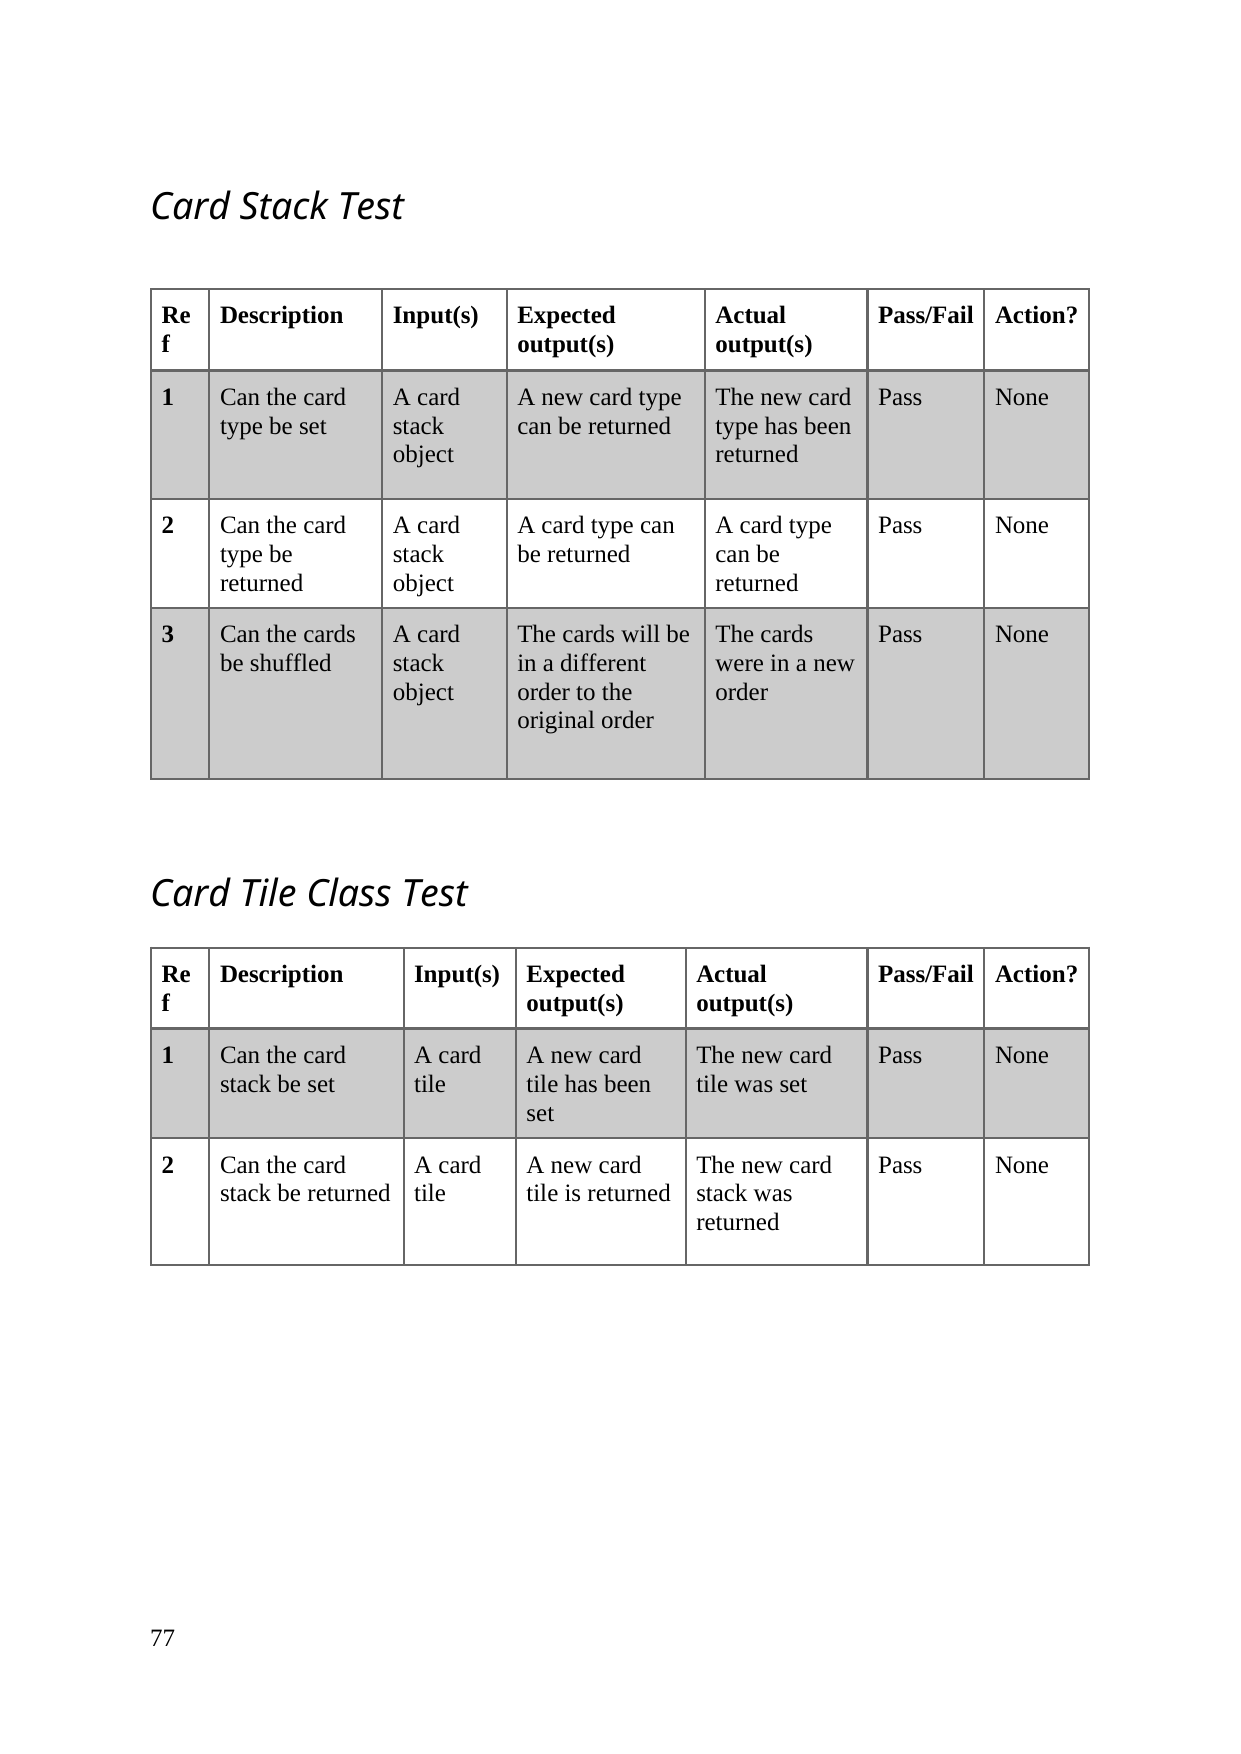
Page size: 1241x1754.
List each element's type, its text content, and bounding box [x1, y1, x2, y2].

subtitle Card Stack Test [150, 179, 1090, 230]
table_cell 1 [152, 1030, 208, 1137]
table_cell A new card tile is returned [517, 1139, 685, 1264]
table_header Expected output(s) [517, 949, 685, 1027]
table_cell Can the card type be set [210, 372, 381, 498]
table_cell A card stack object [383, 500, 506, 607]
table_cell The new card type has been returned [706, 372, 866, 498]
table_header Description [210, 949, 403, 1027]
table_header Actual output(s) [687, 949, 866, 1027]
table_cell Can the card stack be returned [210, 1139, 403, 1264]
table_cell A card stack object [383, 372, 506, 498]
table_cell A card type can be returned [706, 500, 866, 607]
table_cell Pass [869, 609, 983, 778]
table_cell None [985, 1139, 1088, 1264]
table_header Actual output(s) [706, 290, 866, 368]
table_cell 2 [152, 500, 208, 607]
table_cell Pass [869, 1030, 983, 1137]
table_cell Can the card type be returned [210, 500, 381, 607]
table_cell The new card tile was set [687, 1030, 866, 1137]
table_cell 2 [152, 1139, 208, 1264]
table_header Ref [152, 290, 208, 368]
table_cell None [985, 500, 1088, 607]
table_cell A card type can be returned [508, 500, 704, 607]
table_cell Pass [869, 372, 983, 498]
table_header Action? [985, 290, 1088, 368]
table_header Pass/Fail [869, 290, 983, 368]
table_cell None [985, 609, 1088, 778]
table_cell A card tile [405, 1139, 515, 1264]
table_cell 1 [152, 372, 208, 498]
table_cell A new card tile has been set [517, 1030, 685, 1137]
table_header Action? [985, 949, 1088, 1027]
table_cell A new card type can be returned [508, 372, 704, 498]
table_cell A card stack object [383, 609, 506, 778]
table_cell None [985, 1030, 1088, 1137]
table_cell 3 [152, 609, 208, 778]
table_cell Pass [869, 1139, 983, 1264]
table_cell A card tile [405, 1030, 515, 1137]
table_header Description [210, 290, 381, 368]
table_cell Can the cards be shuffled [210, 609, 381, 778]
table_cell Can the card stack be set [210, 1030, 403, 1137]
table_header Input(s) [405, 949, 515, 1027]
table_cell Pass [869, 500, 983, 607]
table_header Pass/Fail [869, 949, 983, 1027]
table_header Expected output(s) [508, 290, 704, 368]
table_cell None [985, 372, 1088, 498]
subtitle Card Tile Class Test [150, 866, 1090, 917]
table_cell The cards will be in a different order to the original order [508, 609, 704, 778]
table_cell The cards were in a new order [706, 609, 866, 778]
table_header Input(s) [383, 290, 506, 368]
table_header Ref [152, 949, 208, 1027]
table_cell The new card stack was returned [687, 1139, 866, 1264]
